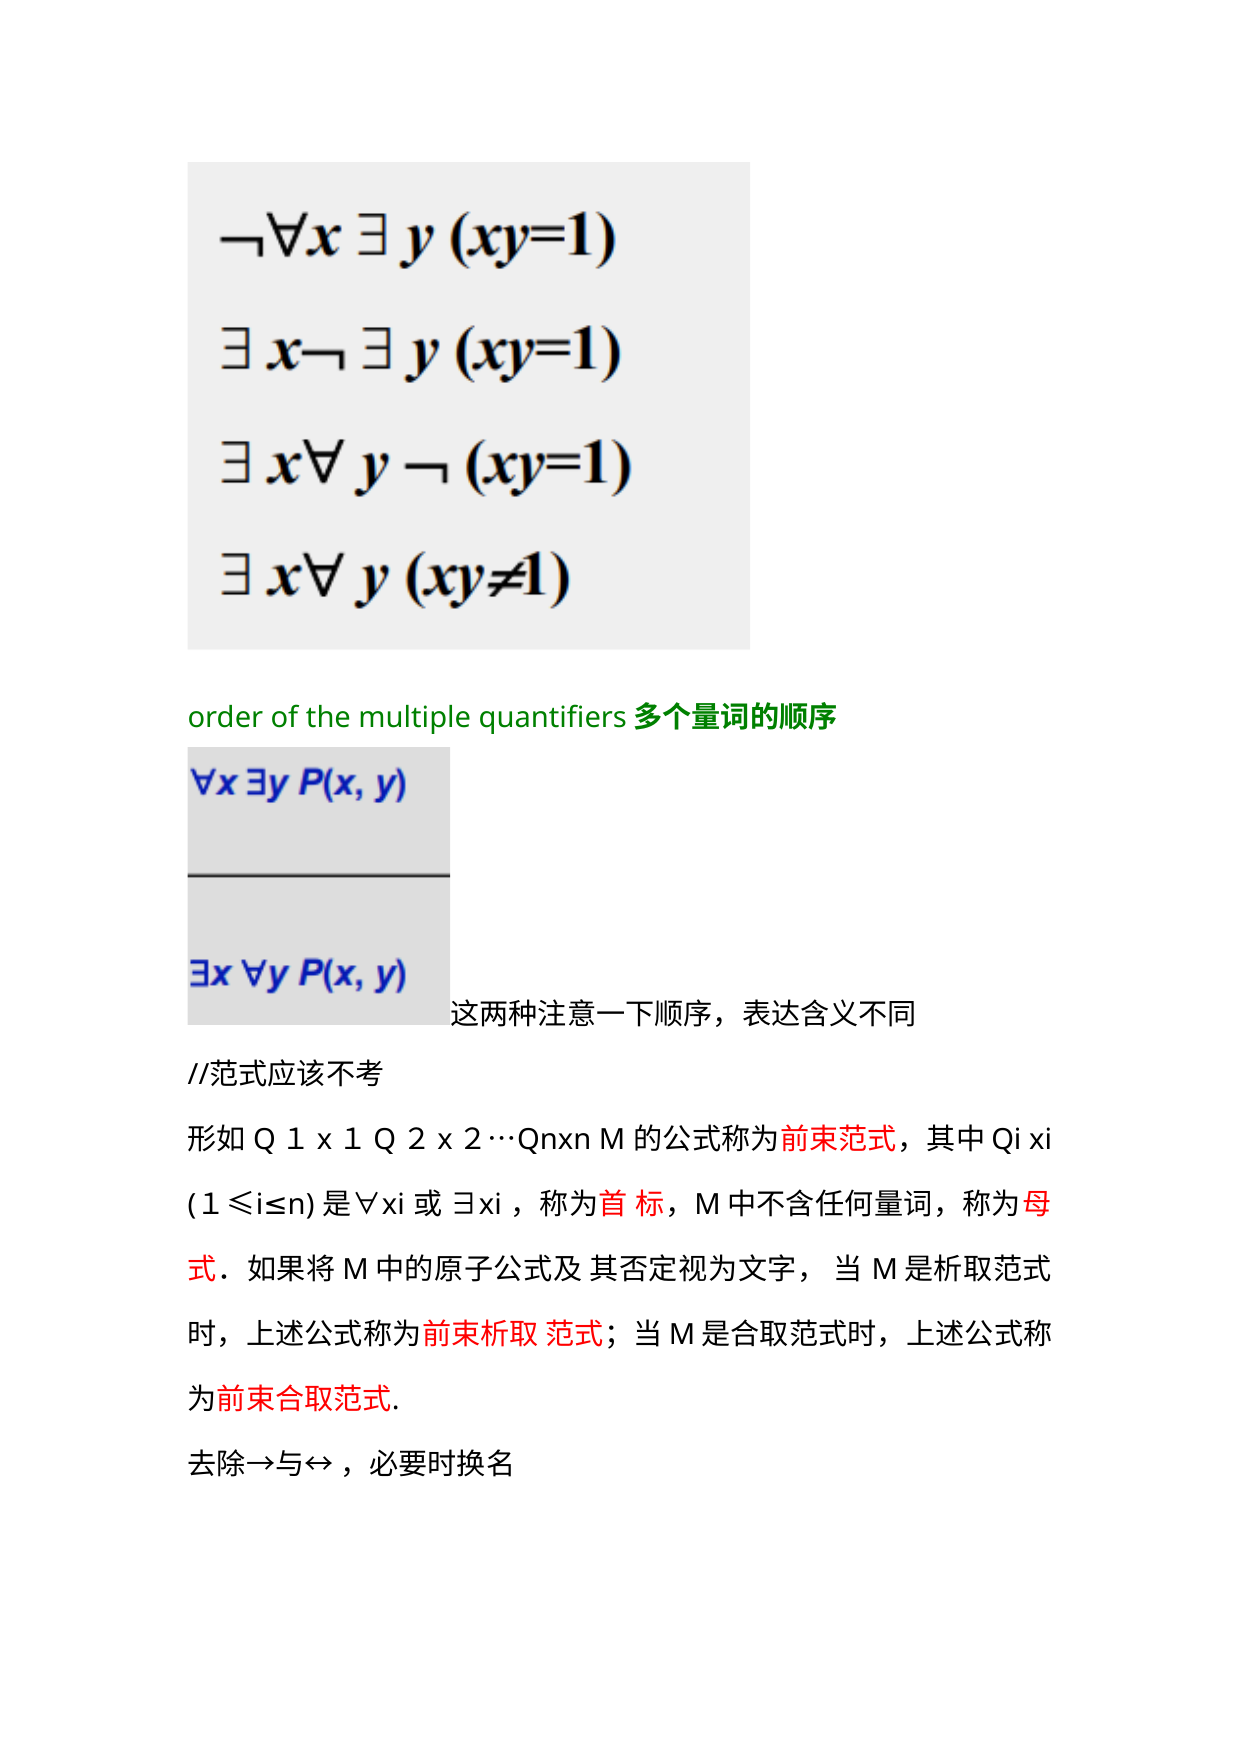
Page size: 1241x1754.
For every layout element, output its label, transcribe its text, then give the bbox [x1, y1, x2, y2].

text order of the multiple quantifiers多个量词的顺序 [187, 682, 1053, 747]
text //范式应该不考 [187, 1039, 1053, 1104]
picture [187, 747, 451, 1025]
text 去除→与↔ ，必要时换名 [187, 1429, 1053, 1494]
text 形如 Q１x１Q２x２…Qnxn M 的公式称为前束范式，其中Qi xi (１≤i≤n) 是∀xi 或 ∃xi ，称为首 标，M中不含任何量词，称为母式．如果将M中的原子公式及 其否定视为文字， 当M是析取范式时，上述公式称为前束析取 范式；当M是合取范式时，上述公式称为前束合取范式. [187, 1104, 1053, 1429]
picture [187, 162, 750, 654]
